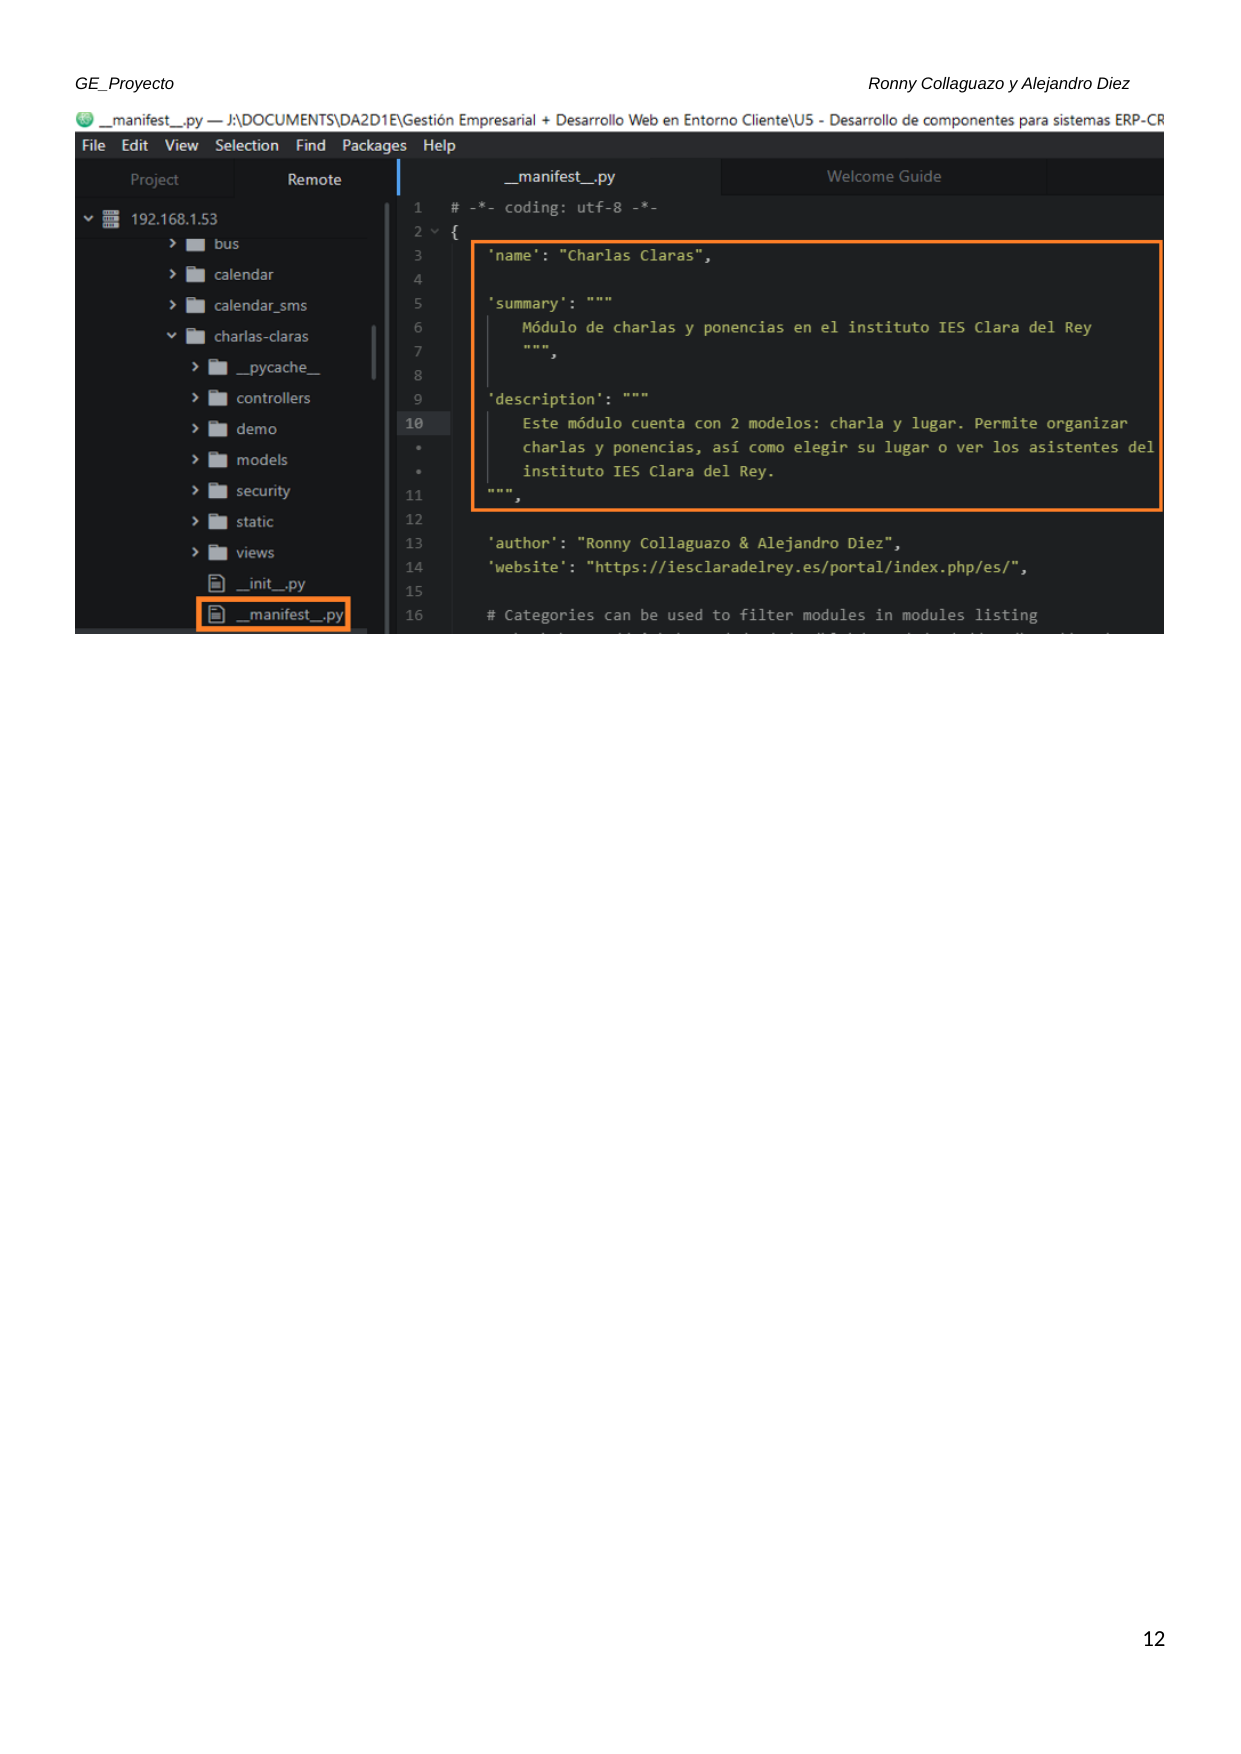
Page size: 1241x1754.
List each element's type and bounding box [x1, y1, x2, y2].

picture [75, 112, 1164, 634]
